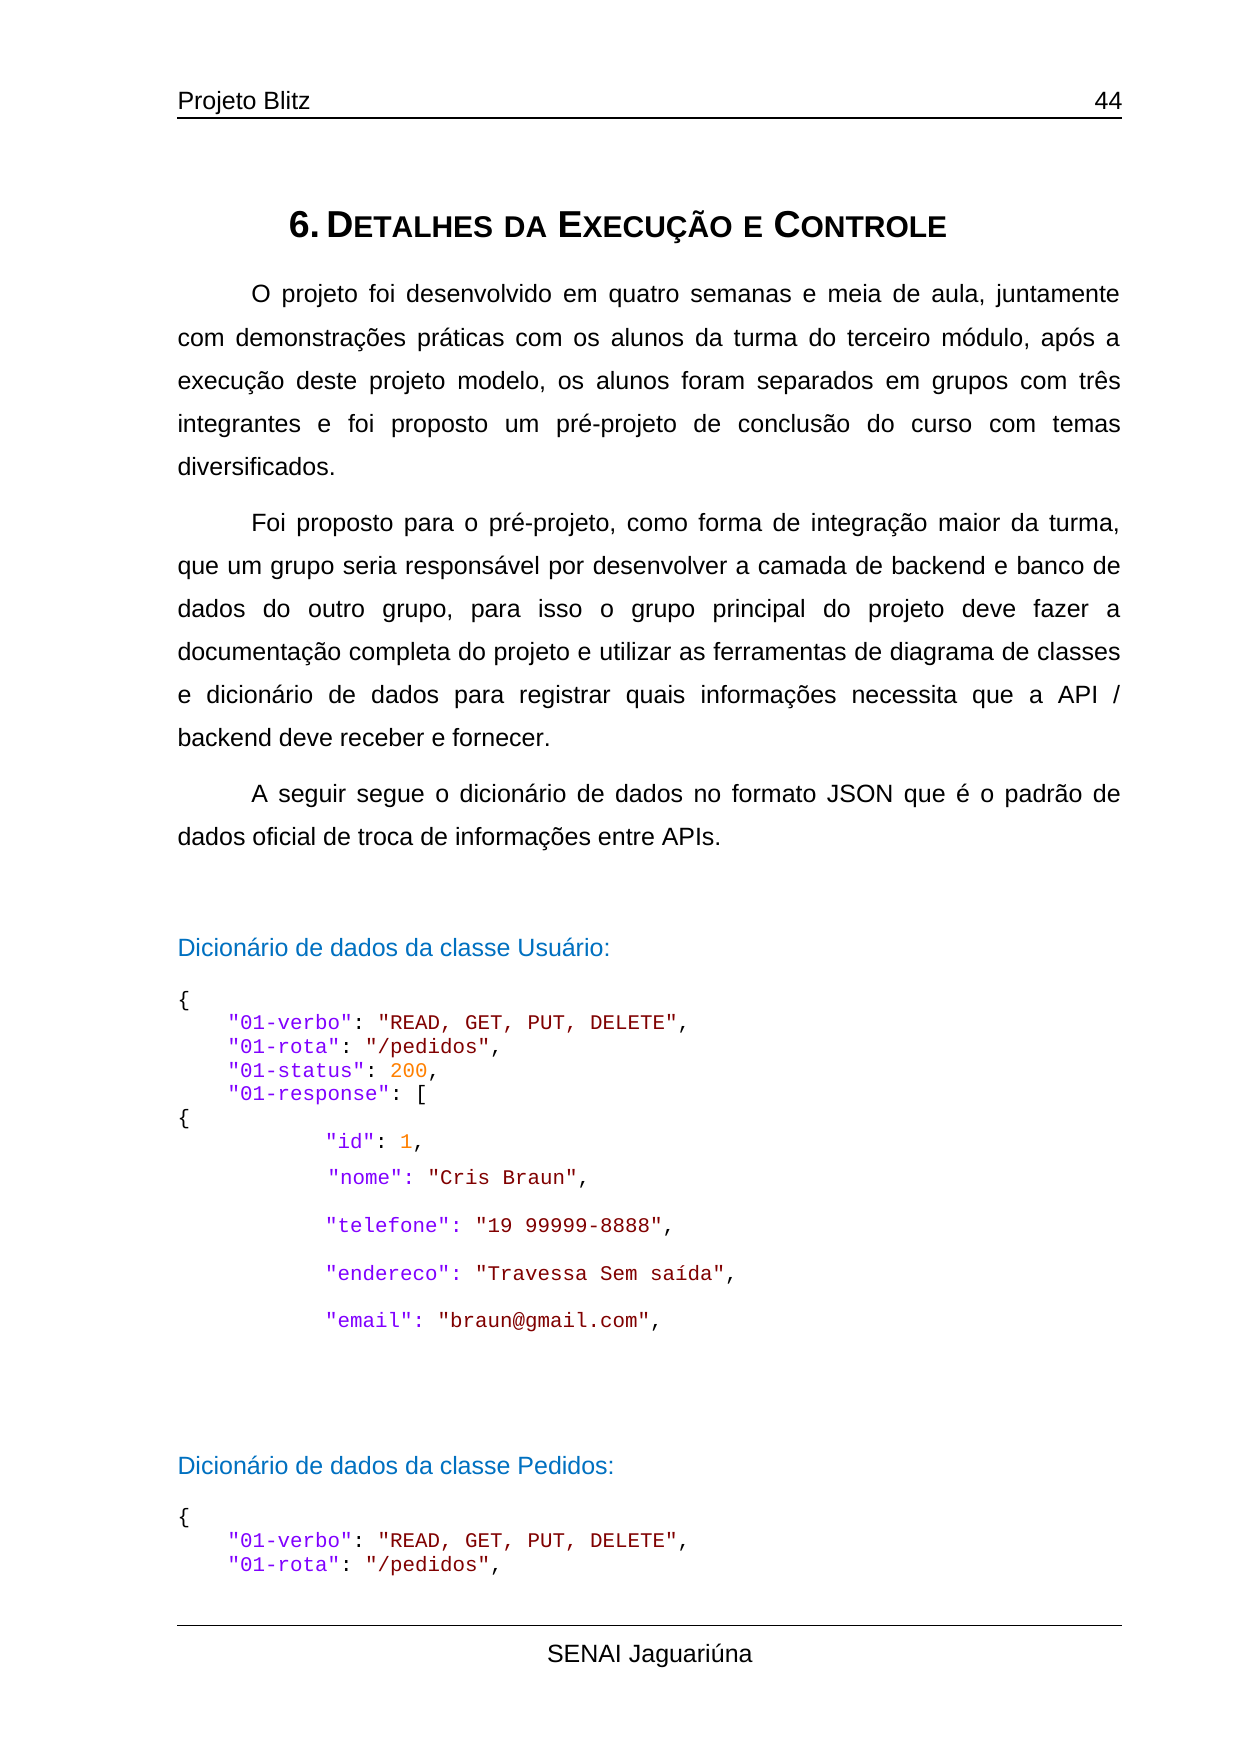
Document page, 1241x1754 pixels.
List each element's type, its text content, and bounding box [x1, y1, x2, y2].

text Dicionário de dados da classe Usuário: [177, 933, 1122, 962]
text { [177, 1506, 1122, 1530]
text "id": 1, [251, 1131, 1122, 1154]
text Foi proposto para o pré-projeto, como forma de integração maior da turma, que um grupo seria responsável por desenvolver a camada de backend e banco de dados do outro grupo, para isso o grupo principal do projeto deve fazer a documentação completa do projeto e utilizar as ferramentas de diagrama de classes e dicionário de dados para registrar quais informações necessita que a API / backend deve receber e fornecer. [177, 507, 1122, 752]
text "01-rota": "/pedidos", [177, 1036, 1122, 1060]
text "endereco": "Travessa Sem saída", [251, 1263, 1122, 1286]
text Dicionário de dados da classe Pedidos: [177, 1451, 1122, 1479]
text "01-status": 200, [177, 1060, 1122, 1083]
text { [177, 989, 1122, 1012]
text "01-verbo": "READ, GET, PUT, DELETE", [177, 1530, 1122, 1553]
text "telefone": "19 99999-8888", [177, 1215, 1122, 1238]
text A seguir segue o dicionário de dados no formato JSON que é o padrão de dados oficial de troca de informações entre APIs. [177, 779, 1122, 851]
text "email": "braun@gmail.com", [177, 1311, 1122, 1334]
text "01-response": [ [177, 1083, 1122, 1107]
text O projeto foi desenvolvido em quatro semanas e meia de aula, juntamente com demonstrações práticas com os alunos da turma do terceiro módulo, após a execução deste projeto modelo, os alunos foram separados em grupos com três integrantes e foi proposto um pré-projeto de conclusão do curso com temas diversificados. [177, 279, 1122, 481]
text { [177, 1107, 1122, 1131]
text "nome": "Cris Braun", [177, 1167, 1122, 1190]
text "01-rota": "/pedidos", [177, 1553, 1122, 1577]
subtitle Detalhes da Execução e Controle [288, 202, 1122, 245]
text "01-verbo": "READ, GET, PUT, DELETE", [177, 1012, 1122, 1036]
